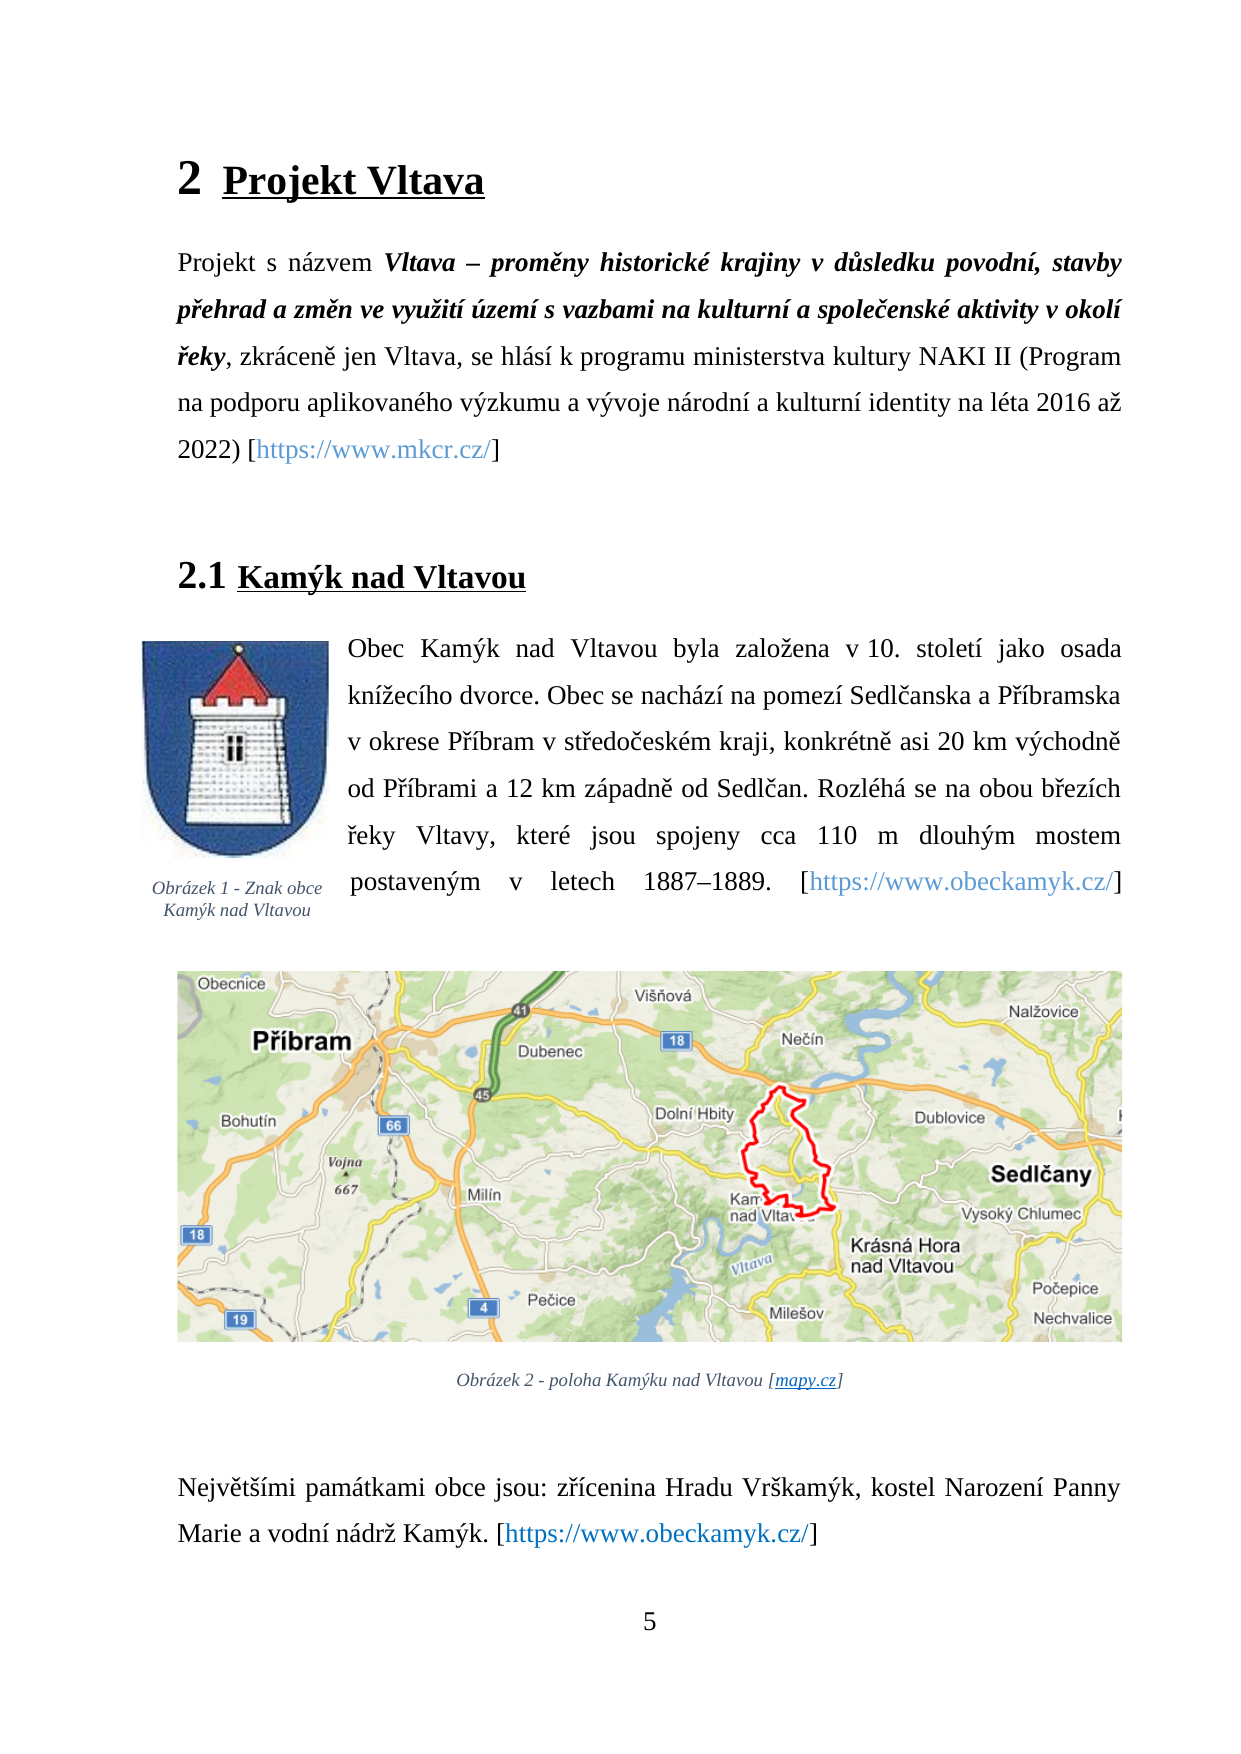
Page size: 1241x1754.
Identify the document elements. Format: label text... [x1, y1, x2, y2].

picture [141, 641, 329, 858]
text Obec Kamýk nad Vltavou byla založena v 10. století jako osada knížecího dvorce. Obec se nachází na pomezí Sedlčanska a Příbramska v okrese Příbram v středočeském kraji, konkrétně asi 20 km východně od Příbrami a 12 km západně od Sedlčan. Rozléhá se na obou březích řeky Vltavy, které jsou spojeny cca 110 m dlouhým mostem postaveným v letech 1887–1889. [https://www.obeckamyk.cz/] [177, 632, 1122, 943]
subtitle Projekt Vltava [177, 148, 1122, 205]
subtitle Kamýk nad Vltavou [177, 551, 1122, 597]
picture [177, 971, 1123, 1342]
text Největšími památkami obce jsou: zřícenina Hradu Vrškamýk, kostel Narození Panny Marie a vodní nádrž Kamýk. [https://www.obeckamyk.cz/] [177, 1471, 1122, 1549]
text Projekt s názvem Vltava – proměny historické krajiny v důsledku povodní, stavby přehrad a změn ve využití území s vazbami na kulturní a společenské aktivity v okolí řeky, zkráceně jen Vltava, se hlásí k programu ministerstva kultury NAKI II (Program na podporu aplikovaného výzkumu a vývoje národní a kulturní identity na léta 2016 až 2022) [https://www.mkcr.cz/] [177, 246, 1122, 464]
